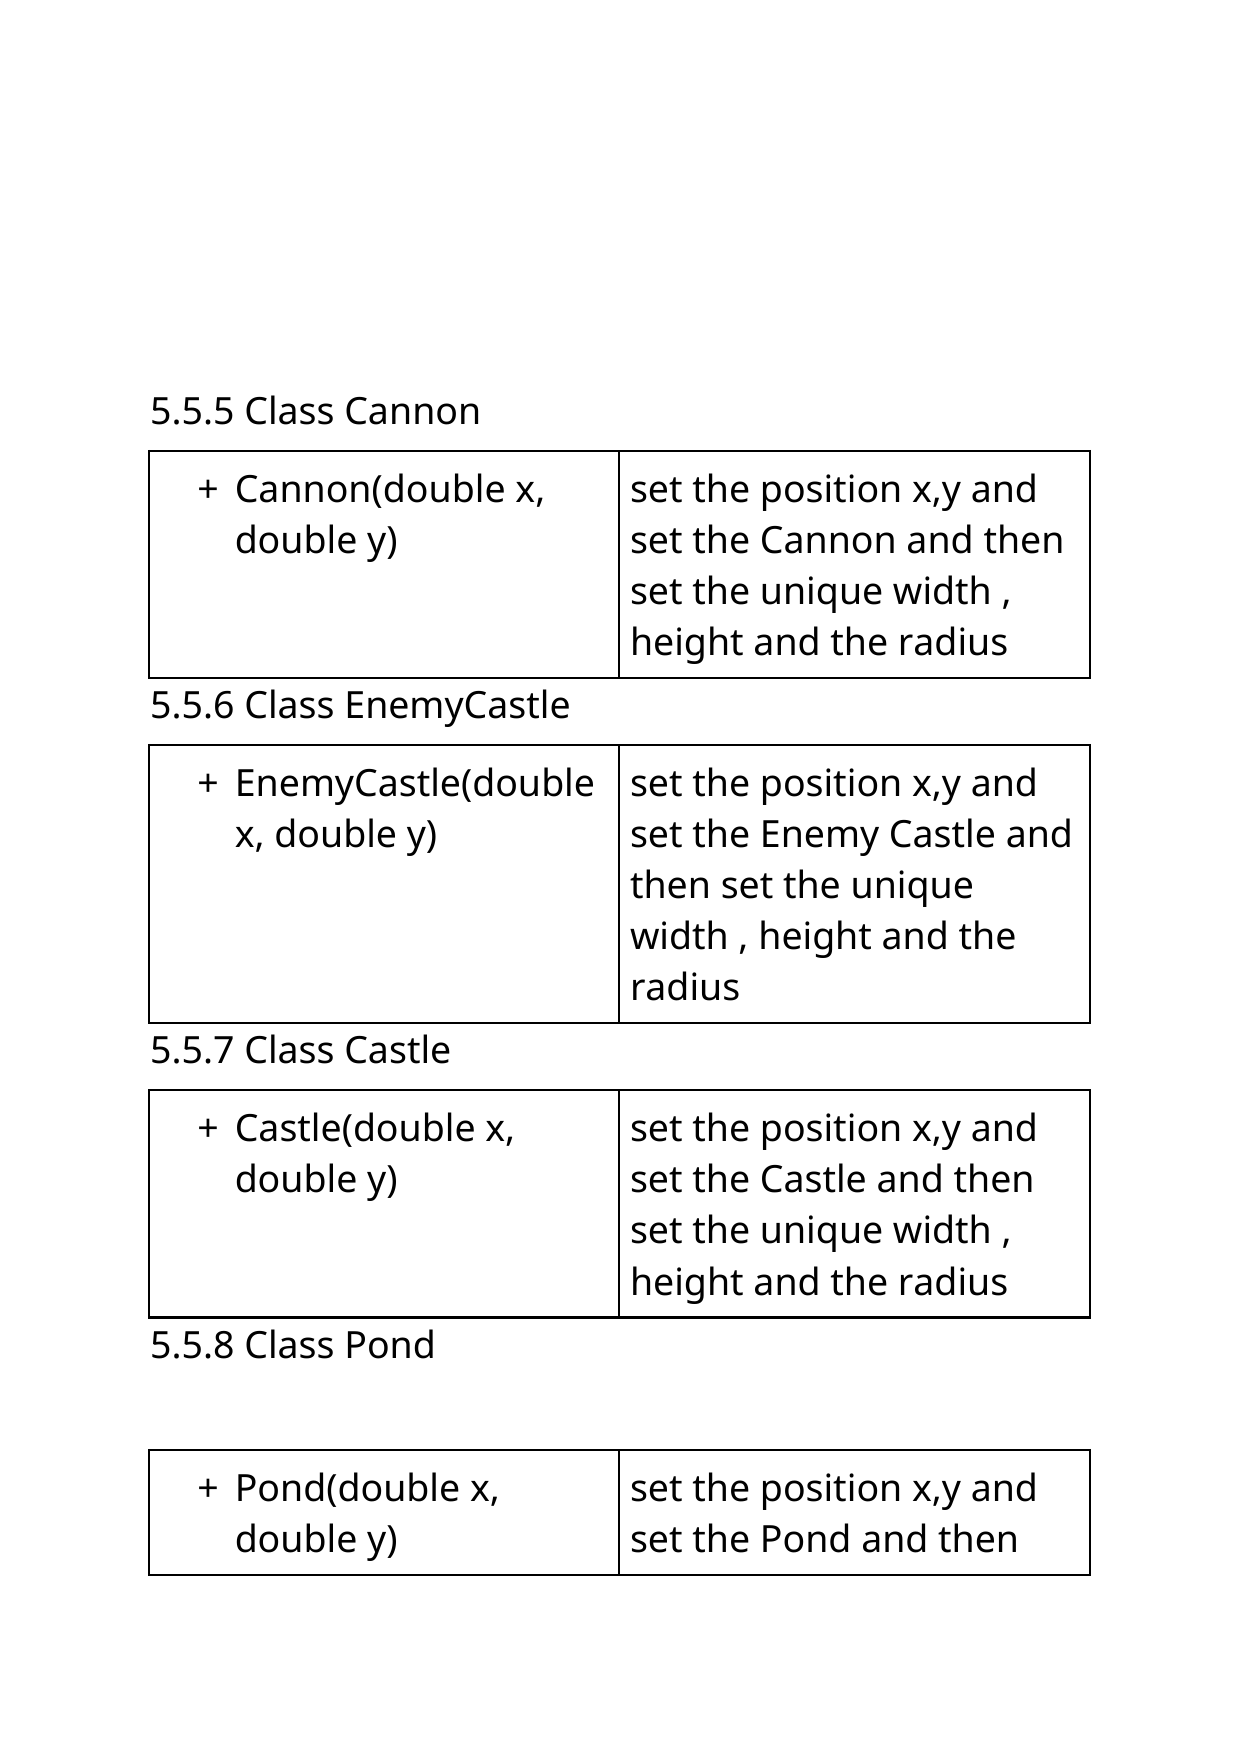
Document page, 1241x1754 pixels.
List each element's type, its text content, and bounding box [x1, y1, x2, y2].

text 5.5.8 Class Pond [150, 1319, 1090, 1375]
table_header set the position x,y and set the Castle and then set the unique width , height and the radius [620, 1091, 1089, 1316]
table_header set the position x,y and set the Cannon and then set the unique width , height and the radius [620, 452, 1089, 677]
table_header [150, 1451, 618, 1574]
table_header set the position x,y and set the Enemy Castle and then set the unique width , height and the radius [620, 746, 1089, 1022]
text 5.5.6 Class EnemyCastle [150, 679, 1090, 736]
table_header EnemyCastle(double x, double y) [150, 746, 618, 1022]
table_header Cannon(double x, double y) [150, 452, 618, 677]
text 5.5.5 Class Cannon [150, 384, 1090, 441]
table_header Castle(double x, double y) [150, 1091, 618, 1316]
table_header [620, 1451, 1089, 1574]
text 5.5.7 Class Castle [150, 1024, 1090, 1081]
